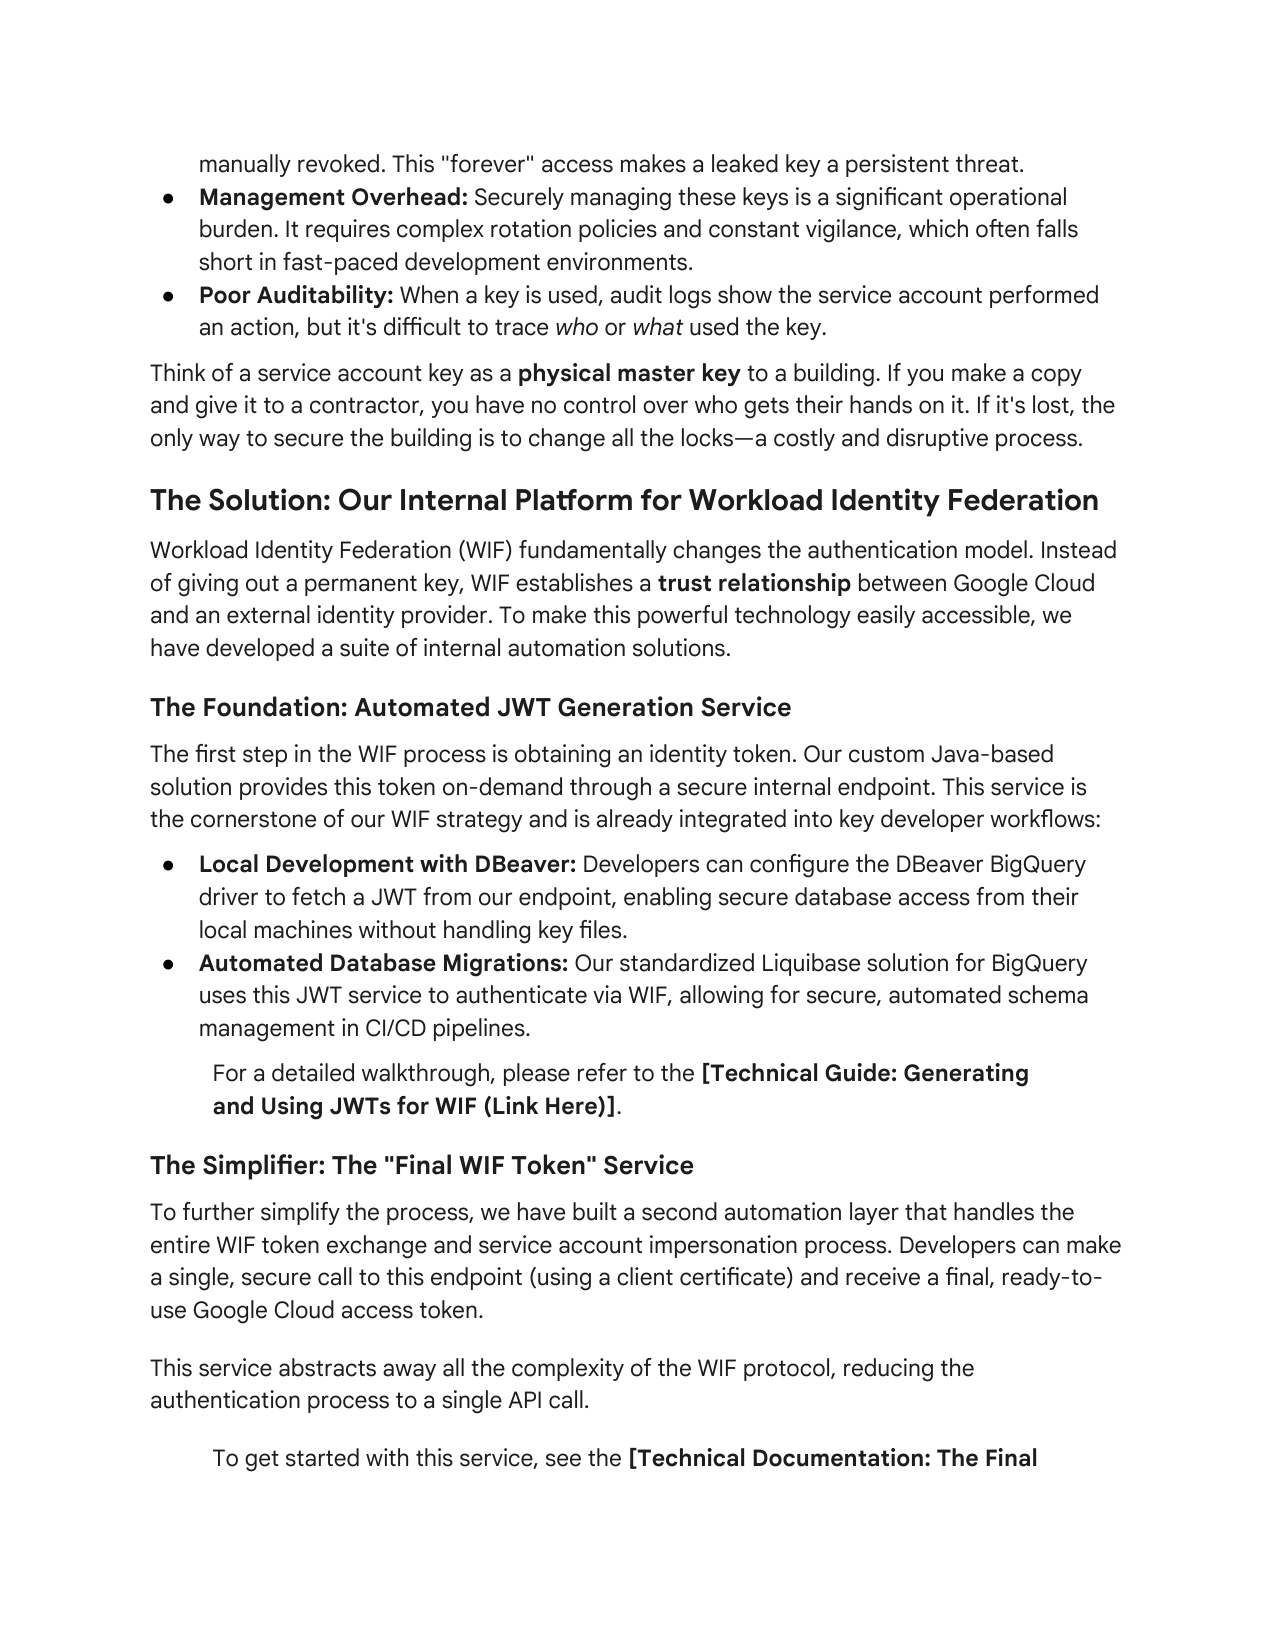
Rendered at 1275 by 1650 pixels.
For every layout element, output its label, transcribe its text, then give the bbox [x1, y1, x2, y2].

subtitle The Solution: Our Internal Platform for Workload Identity Federation [150, 482, 1125, 518]
subtitle The Foundation: Automated JWT Generation Service [150, 692, 1125, 723]
text Think of a service account key as a physical master key to a building. If you make a copy and give it to a contractor, you have no control over who gets their hands on it. If it's lost, the only way to secure the building is to change all the locks—a costly and disruptive process. [150, 359, 1125, 453]
text This service abstracts away all the complexity of the WIF protocol, reducing the authentication process to a single API call. [150, 1354, 1125, 1415]
list Local Development with DBeaver: Developers can configure the DBeaver BigQuery driver to fetch a JWT from our endpoint, enabling secure database access from their local machines without handling key files. [161, 851, 1125, 945]
subtitle The Simplifier: The "Final WIF Token" Service [150, 1150, 1125, 1181]
list Automated Database Migrations: Our standardized Liquibase solution for BigQuery uses this JWT service to authenticate via WIF, allowing for secure, automated schema management in CI/CD pipelines. [161, 949, 1125, 1043]
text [212, 1444, 1062, 1473]
text For a detailed walkthrough, please refer to the [Technical Guide: Generating and Using JWTs for WIF (Link Here)]. [212, 1059, 1062, 1121]
text The first step in the WIF process is obtaining an identity token. Our custom Java-based solution provides this token on-demand through a secure internal endpoint. This service is the cornerstone of our WIF strategy and is already integrated into key developer workflows: [150, 740, 1125, 834]
list Management Overhead: Securely managing these keys is a significant operational burden. It requires complex rotation policies and constant vigilance, which often falls short in fast-paced development environments. [161, 183, 1125, 277]
text Workload Identity Federation (WIF) fundamentally changes the authentication model. Instead of giving out a permanent key, WIF establishes a trust relationship between Google Cloud and an external identity provider. To make this powerful technology easily accessible, we have developed a suite of internal automation solutions. [150, 536, 1125, 663]
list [161, 150, 1125, 179]
list Poor Auditability: When a key is used, audit logs show the service account performed an action, but it's difficult to trace who or what used the key. [161, 281, 1125, 342]
text To further simplify the process, we have built a second automation layer that handles the entire WIF token exchange and service account impersonation process. Developers can make a single, secure call to this endpoint (using a client certificate) and receive a final, ready-to-use Google Cloud access token. [150, 1198, 1125, 1325]
